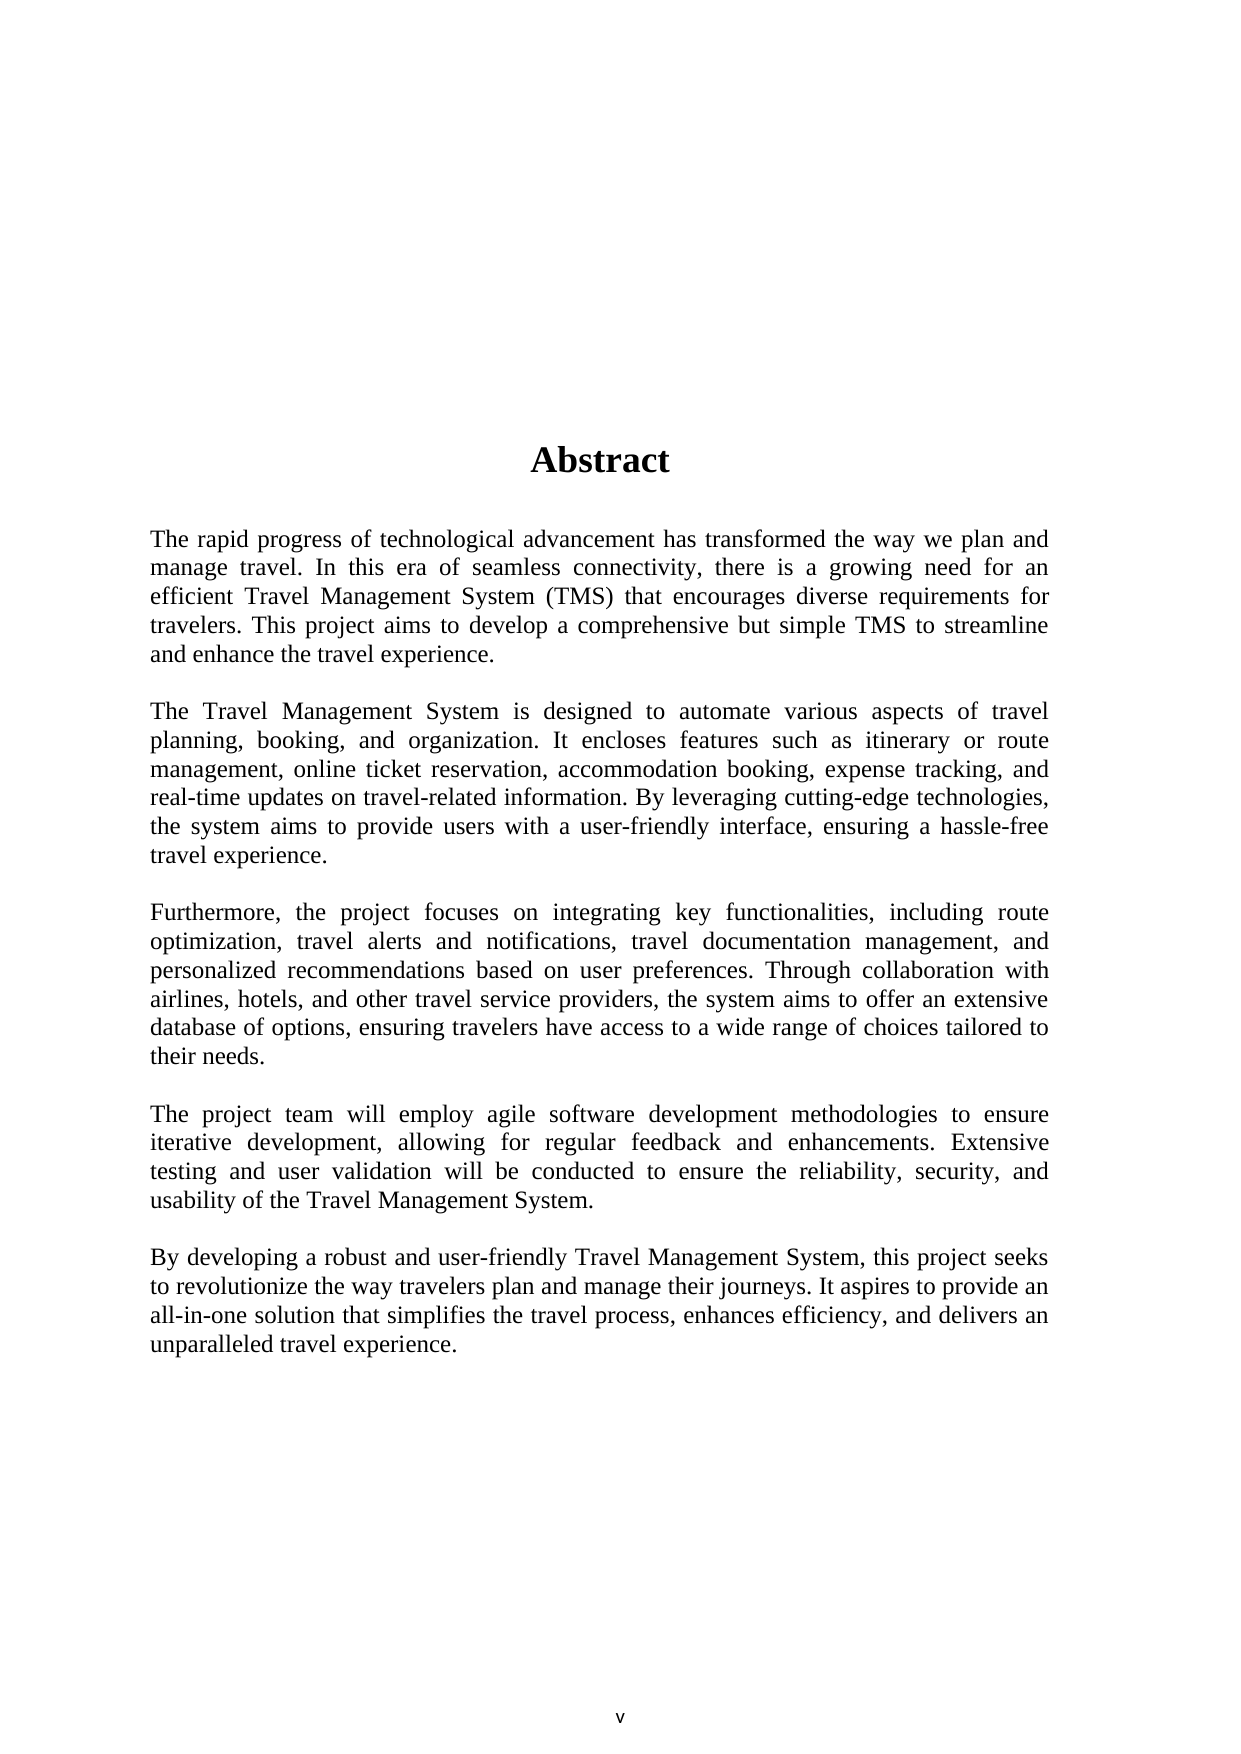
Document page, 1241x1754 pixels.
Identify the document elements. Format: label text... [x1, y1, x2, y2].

text The project team will employ agile software development methodologies to ensure iterative development, allowing for regular feedback and enhancements. Extensive testing and user validation will be conducted to ensure the reliability, security, and usability of the Travel Management System. [150, 1099, 1050, 1214]
text The rapid progress of technological advancement has transformed the way we plan and manage travel. In this era of seamless connectivity, there is a growing need for an efficient Travel Management System (TMS) that encourages diverse requirements for travelers. This project aims to develop a comprehensive but simple TMS to streamline and enhance the travel experience. [150, 524, 1050, 667]
text Abstract [150, 437, 1050, 481]
text By developing a robust and user-friendly Travel Management System, this project seeks to revolutionize the way travelers plan and manage their journeys. It aspires to provide an all-in-one solution that simplifies the travel process, enhances efficiency, and delivers an unparalleled travel experience. [150, 1242, 1050, 1357]
text Furthermore, the project focuses on integrating key functionalities, including route optimization, travel alerts and notifications, travel documentation management, and personalized recommendations based on user preferences. Through collaboration with airlines, hotels, and other travel service providers, the system aims to offer an extensive database of options, ensuring travelers have access to a wide range of choices tailored to their needs. [150, 897, 1050, 1070]
text The Travel Management System is designed to automate various aspects of travel planning, booking, and organization. It encloses features such as itinerary or route management, online ticket reservation, accommodation booking, expense tracking, and real-time updates on travel-related information. By leveraging cutting-edge technologies, the system aims to provide users with a user-friendly interface, ensuring a hassle-free travel experience. [150, 696, 1050, 869]
